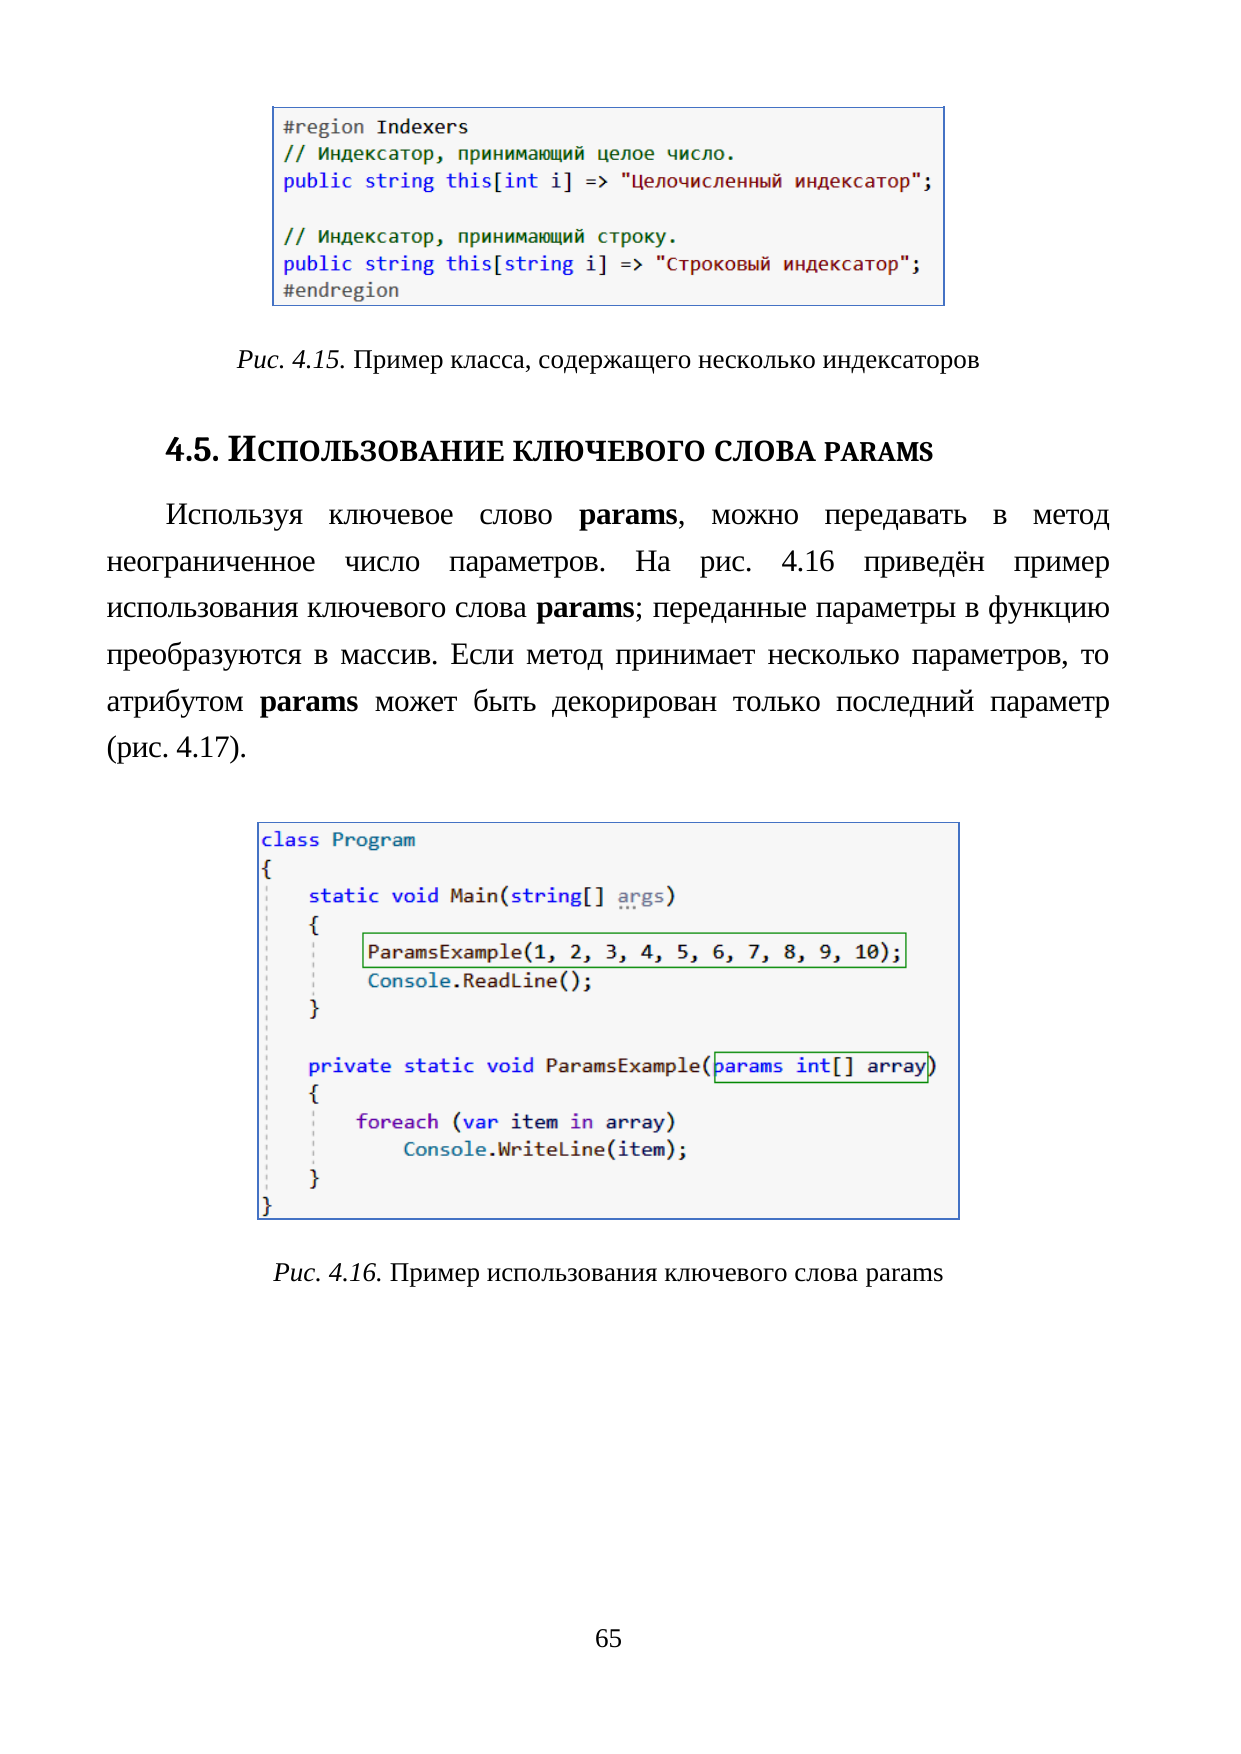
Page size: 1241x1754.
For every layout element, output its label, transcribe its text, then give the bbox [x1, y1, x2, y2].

text Рис. 4.15. Пример класса, содержащего несколько индексаторов [106, 343, 1110, 374]
text 4.5. Использование ключевого слова params [165, 430, 1110, 471]
text Используя ключевое слово params, можно передавать в метод неограниченное число параметров. На рис. 4.16 приведён пример использования ключевого слова params; переданные параметры в функцию преобразуются в массив. Если метод принимает несколько параметров, то атрибутом params может быть декорирован только последний параметр (рис. 4.17). [106, 495, 1110, 764]
text Рис. 4.16. Пример использования ключевого слова params [106, 1256, 1110, 1287]
